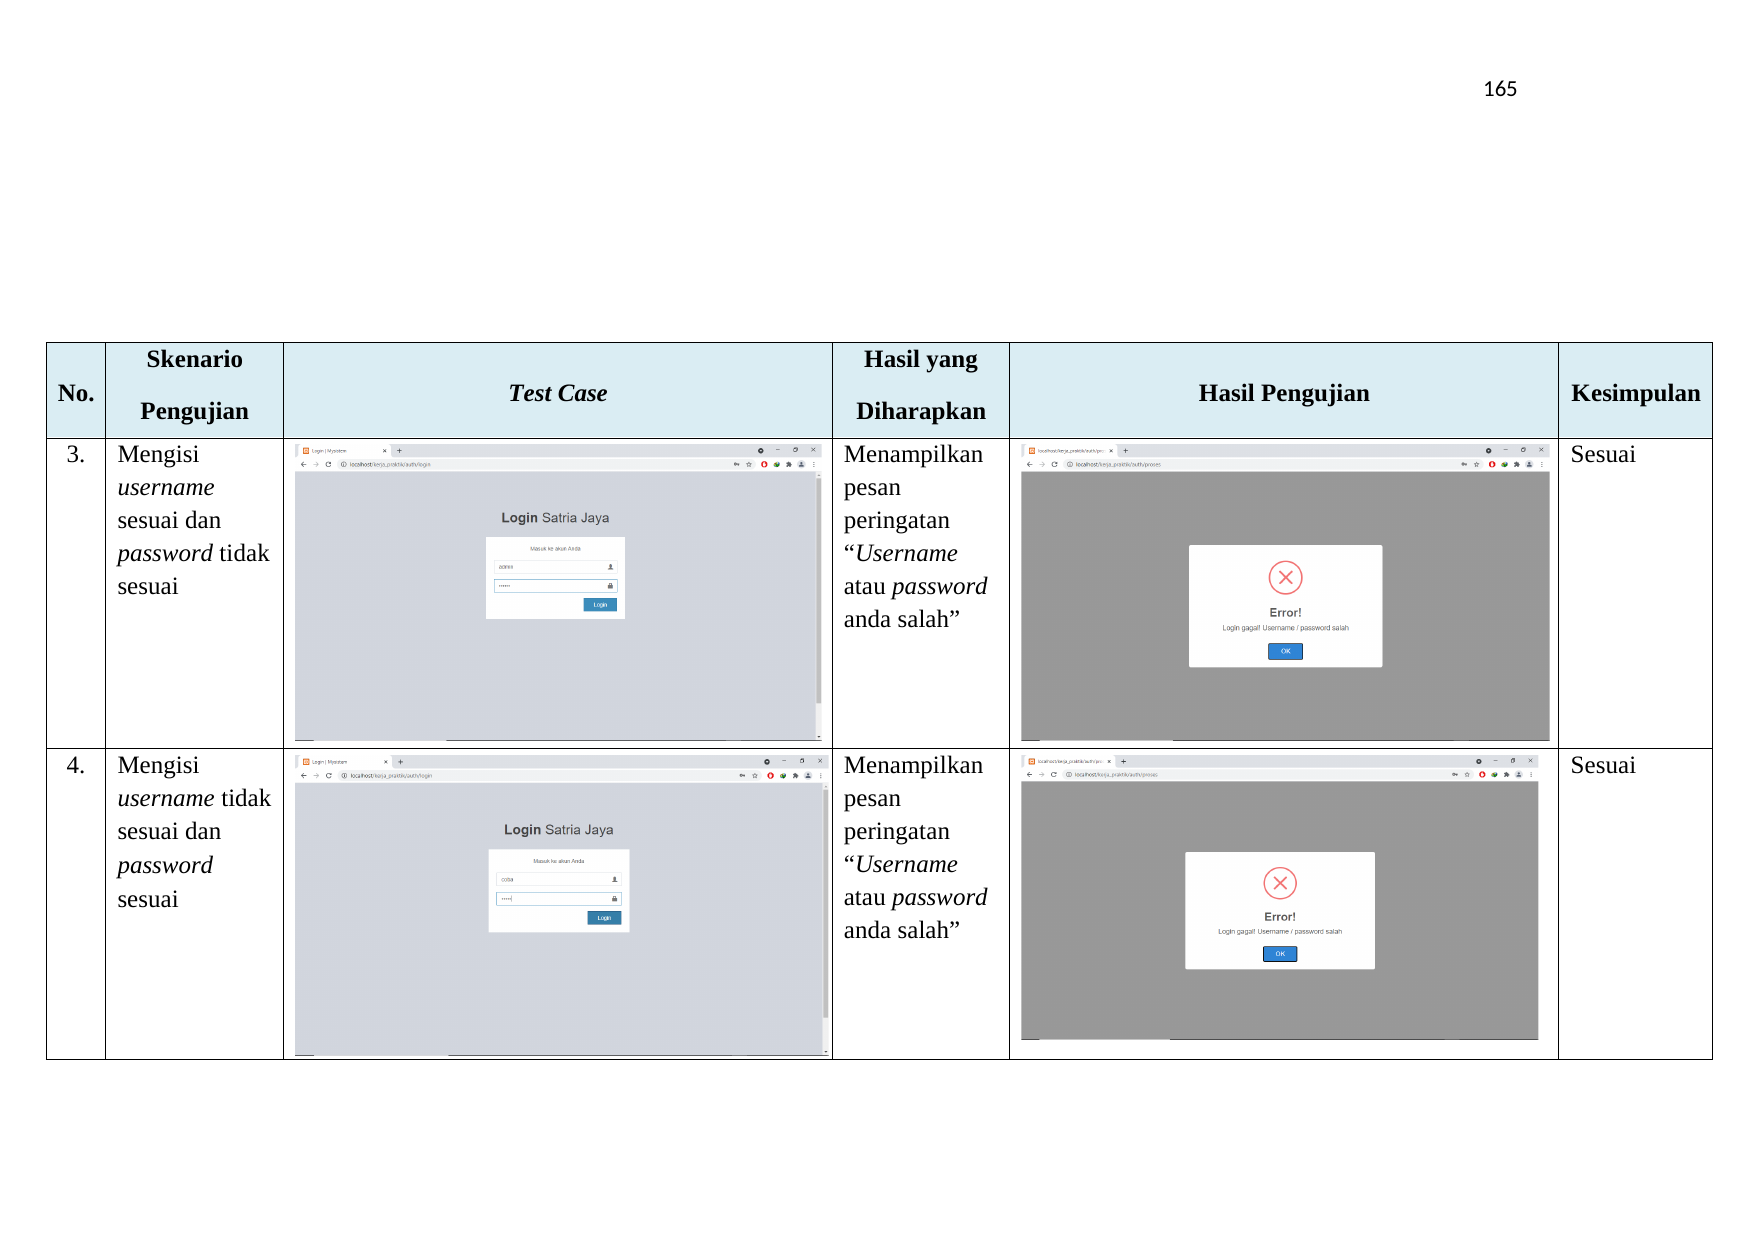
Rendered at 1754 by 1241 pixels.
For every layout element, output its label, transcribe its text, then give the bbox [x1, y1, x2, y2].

table_cell [284, 749, 832, 1058]
picture [1021, 444, 1550, 741]
table_header Hasil Pengujian [1010, 343, 1558, 437]
table_cell [1010, 439, 1558, 748]
table_cell [284, 439, 832, 748]
table_header Kesimpulan [1559, 343, 1712, 437]
picture [295, 755, 829, 1056]
table_header No. [47, 343, 105, 437]
table_cell Mengisi username sesuai dan password tidak sesuai [106, 439, 283, 748]
table_cell Menampilkan pesan peringatan “Username atau password anda salah” [833, 749, 1009, 1058]
table_header Hasil yang Diharapkan [833, 343, 1009, 437]
table_header Test Case [284, 343, 832, 437]
table_cell [1010, 749, 1558, 1058]
table_cell 4. [47, 749, 105, 1058]
picture [295, 444, 822, 741]
table_cell Sesuai [1559, 749, 1712, 1058]
picture [1021, 755, 1539, 1040]
table_cell Sesuai [1559, 439, 1712, 748]
table_cell Mengisi username tidak sesuai dan password sesuai [106, 749, 283, 1058]
table_cell Menampilkan pesan peringatan “Username atau password anda salah” [833, 439, 1009, 748]
table_cell 3. [47, 439, 105, 748]
table_header Skenario Pengujian [106, 343, 283, 437]
